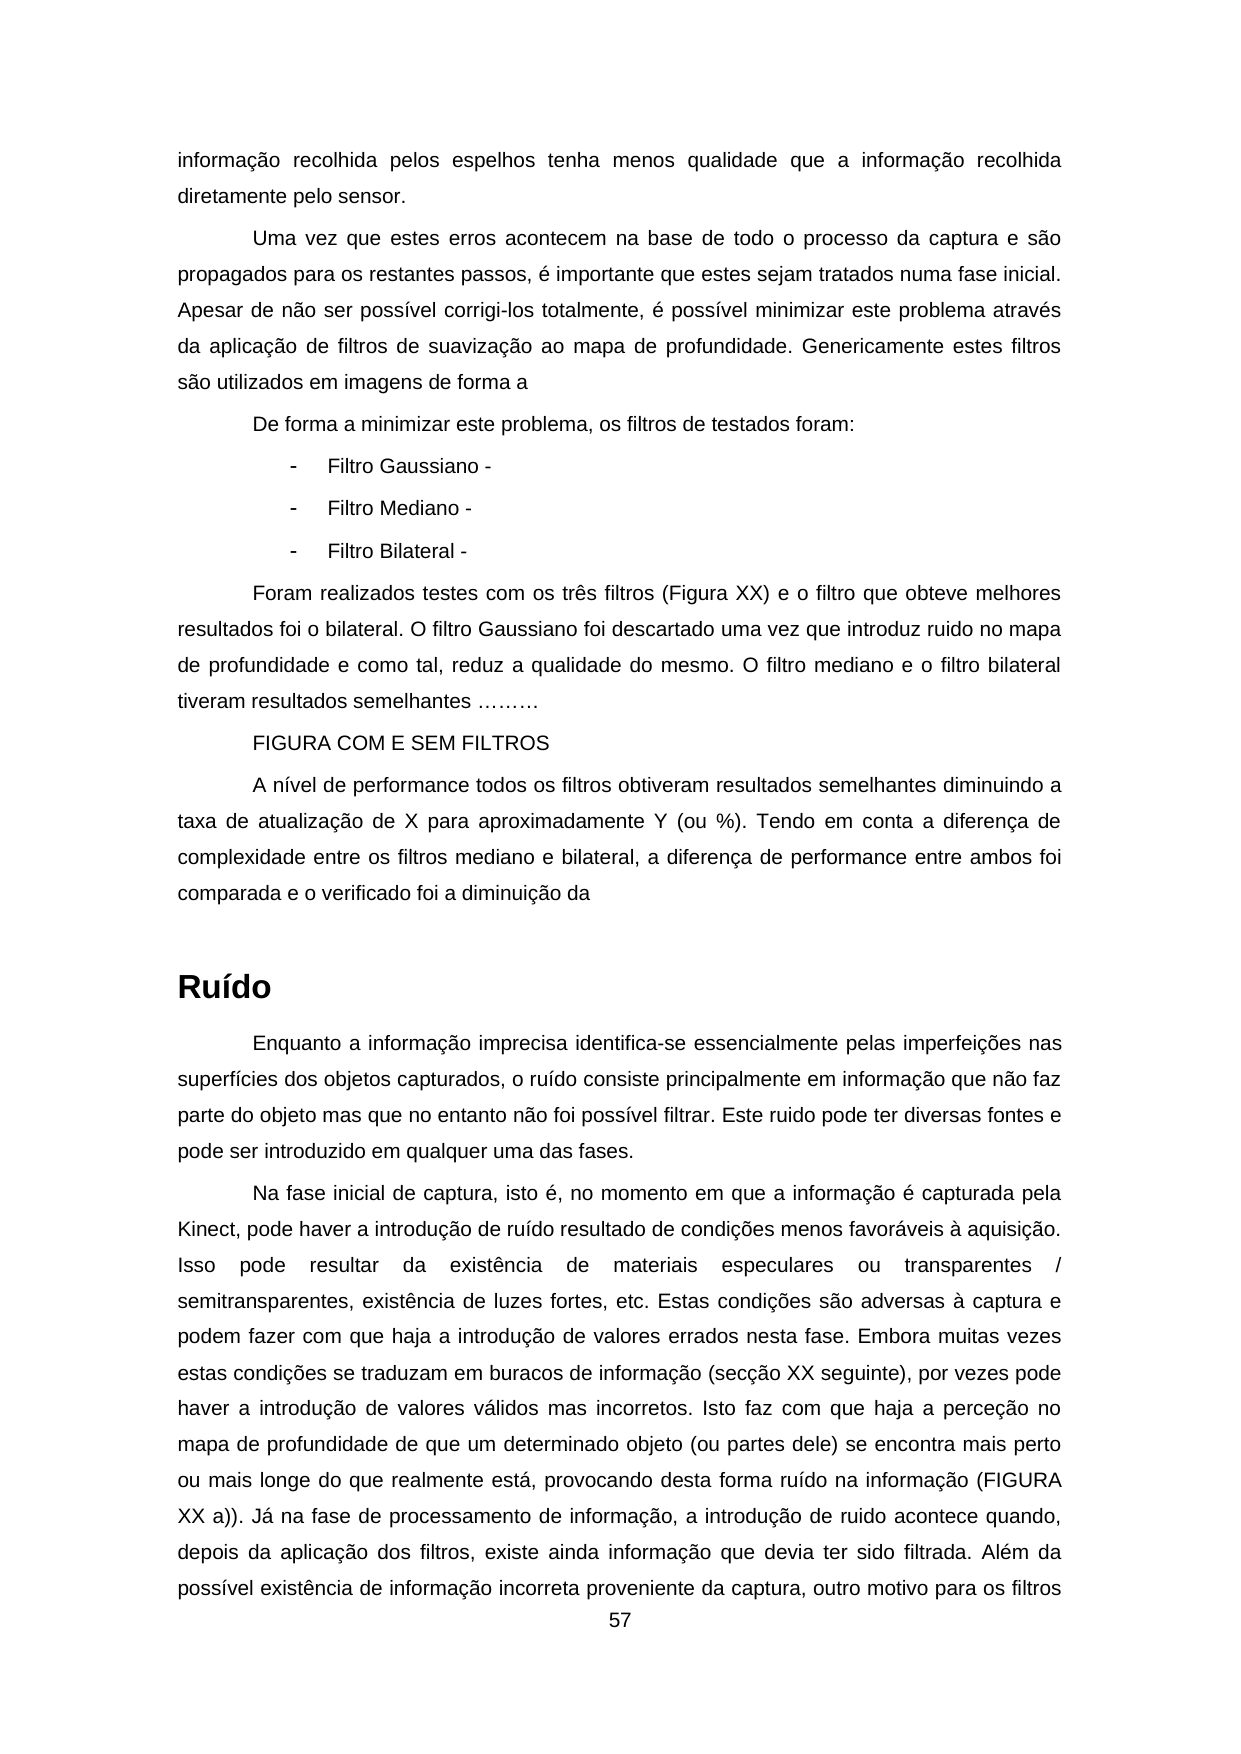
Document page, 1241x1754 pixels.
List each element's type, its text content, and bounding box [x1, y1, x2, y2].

list Filtro Gaussiano - [290, 454, 1063, 478]
text FIGURA COM E SEM FILTROS [177, 731, 1063, 755]
list Filtro Bilateral - [290, 538, 1063, 563]
text Foram realizados testes com os três filtros (Figura XX) e o filtro que obteve melhores resultados foi o bilateral. O filtro Gaussiano foi descartado uma vez que introduz ruido no mapa de profundidade e como tal, reduz a qualidade do mesmo. O filtro mediano e o filtro bilateral tiveram resultados semelhantes ……… [177, 581, 1063, 713]
text Enquanto a informação imprecisa identifica-se essencialmente pelas imperfeições nas superfícies dos objetos capturados, o ruído consiste principalmente em informação que não faz parte do objeto mas que no entanto não foi possível filtrar. Este ruido pode ter diversas fontes e pode ser introduzido em qualquer uma das fases. [177, 1031, 1063, 1162]
list Filtro Mediano - [290, 496, 1063, 520]
text Ruído [177, 967, 1063, 1005]
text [177, 1181, 1063, 1600]
text De forma a minimizar este problema, os filtros de testados foram: [177, 412, 1063, 436]
text Uma vez que estes erros acontecem na base de todo o processo da captura e são propagados para os restantes passos, é importante que estes sejam tratados numa fase inicial. Apesar de não ser possível corrigi-los totalmente, é possível minimizar este problema através da aplicação de filtros de suavização ao mapa de profundidade. Genericamente estes filtros são utilizados em imagens de forma a [177, 226, 1063, 393]
text A nível de performance todos os filtros obtiveram resultados semelhantes diminuindo a taxa de atualização de X para aproximadamente Y (ou %). Tendo em conta a diferença de complexidade entre os filtros mediano e bilateral, a diferença de performance entre ambos foi comparada e o verificado foi a diminuição da [177, 773, 1063, 905]
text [177, 148, 1063, 208]
